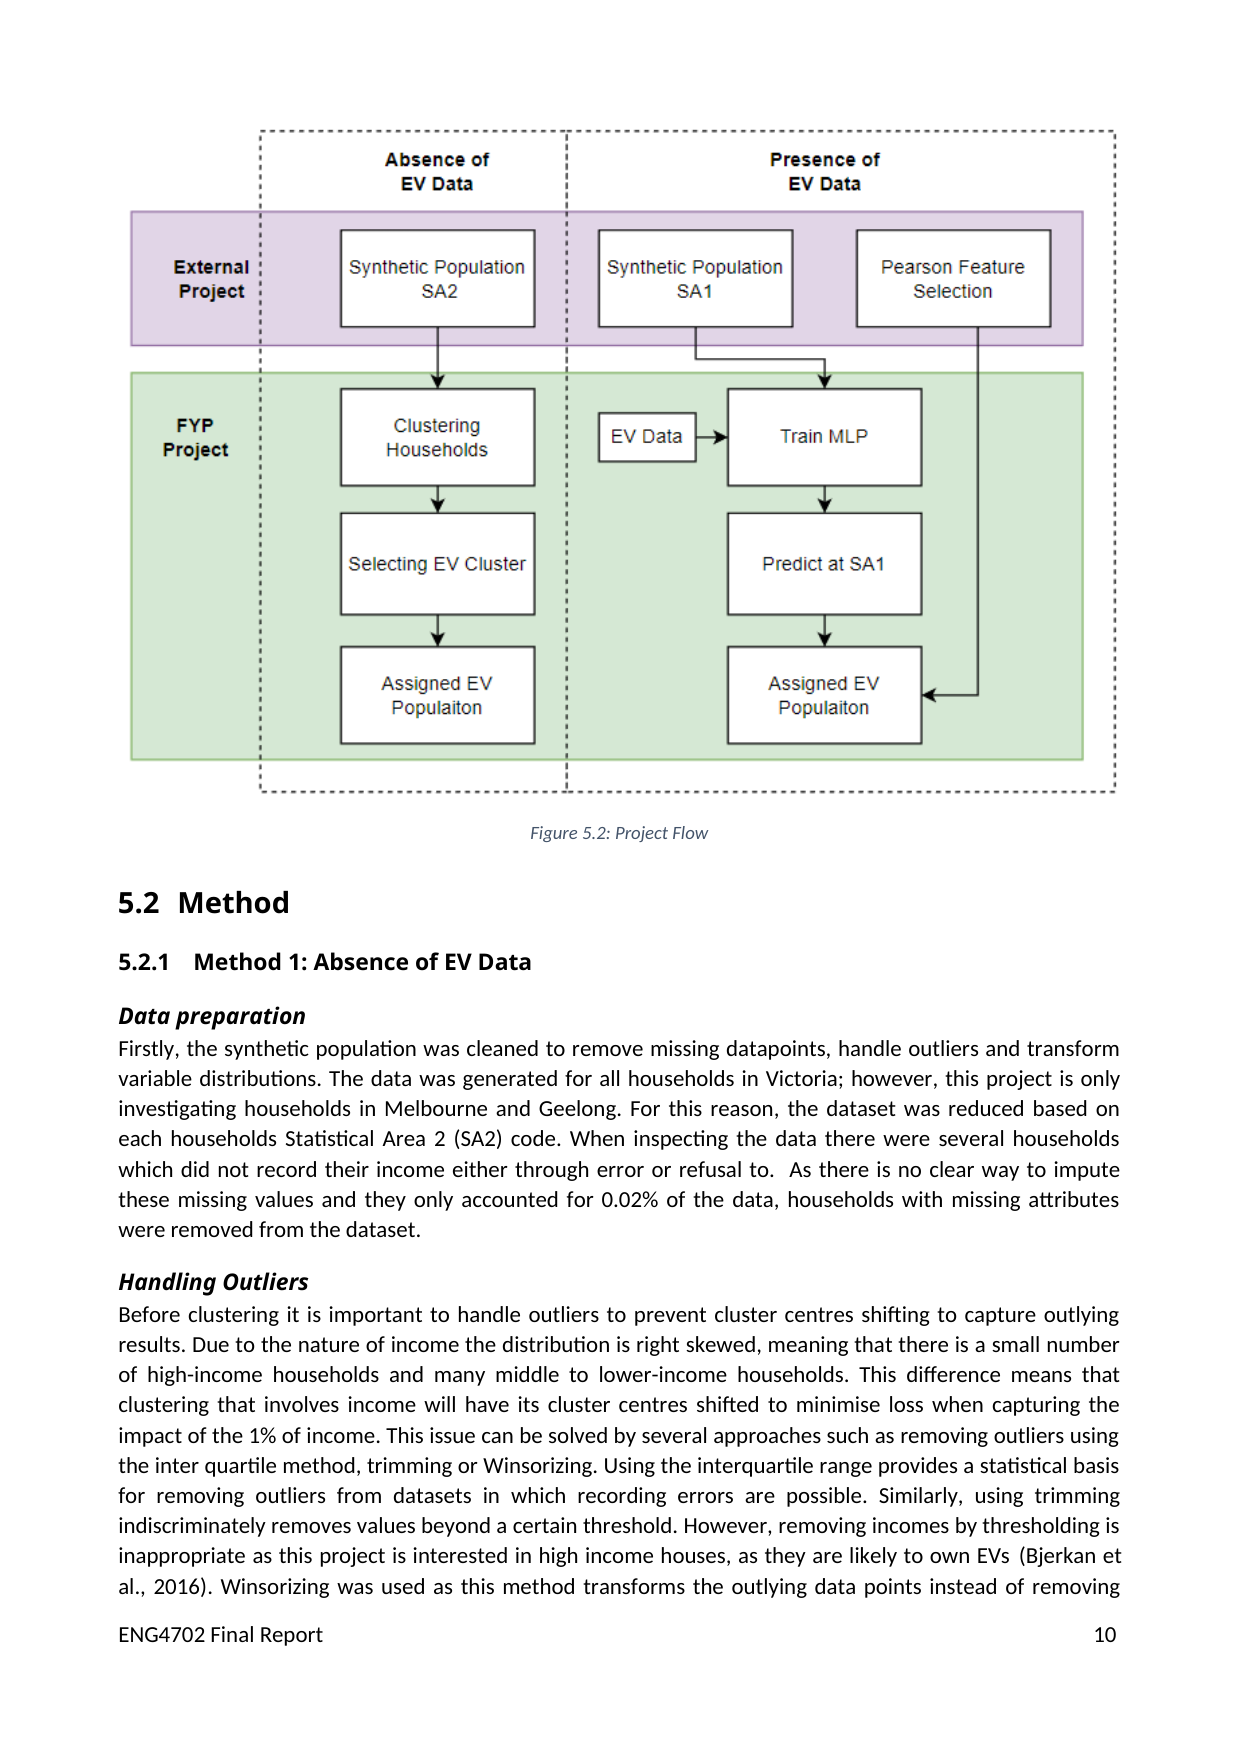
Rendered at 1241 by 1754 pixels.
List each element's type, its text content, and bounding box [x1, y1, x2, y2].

text Firstly, the synthetic population was cleaned to remove missing datapoints, handle outliers and transform variable distributions. The data was generated for all households in Victoria; however, this project is only investigating households in Melbourne and Geelong. For this reason, the dataset was reduced based on each households Statistical Area 2 (SA2) code. When inspecting the data there were several households which did not record their income either through error or refusal to. As there is no clear way to impute these missing values and they only accounted for 0.02% of the data, households with missing attributes were removed from the dataset. [118, 1034, 1122, 1243]
picture [118, 118, 1123, 803]
subtitle Handling Outliers [118, 1266, 1122, 1297]
subtitle Method [118, 882, 1122, 922]
subtitle Data preparation [118, 1000, 1122, 1031]
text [118, 1300, 1122, 1600]
subtitle Method 1: Absence of EV Data [118, 946, 1122, 977]
